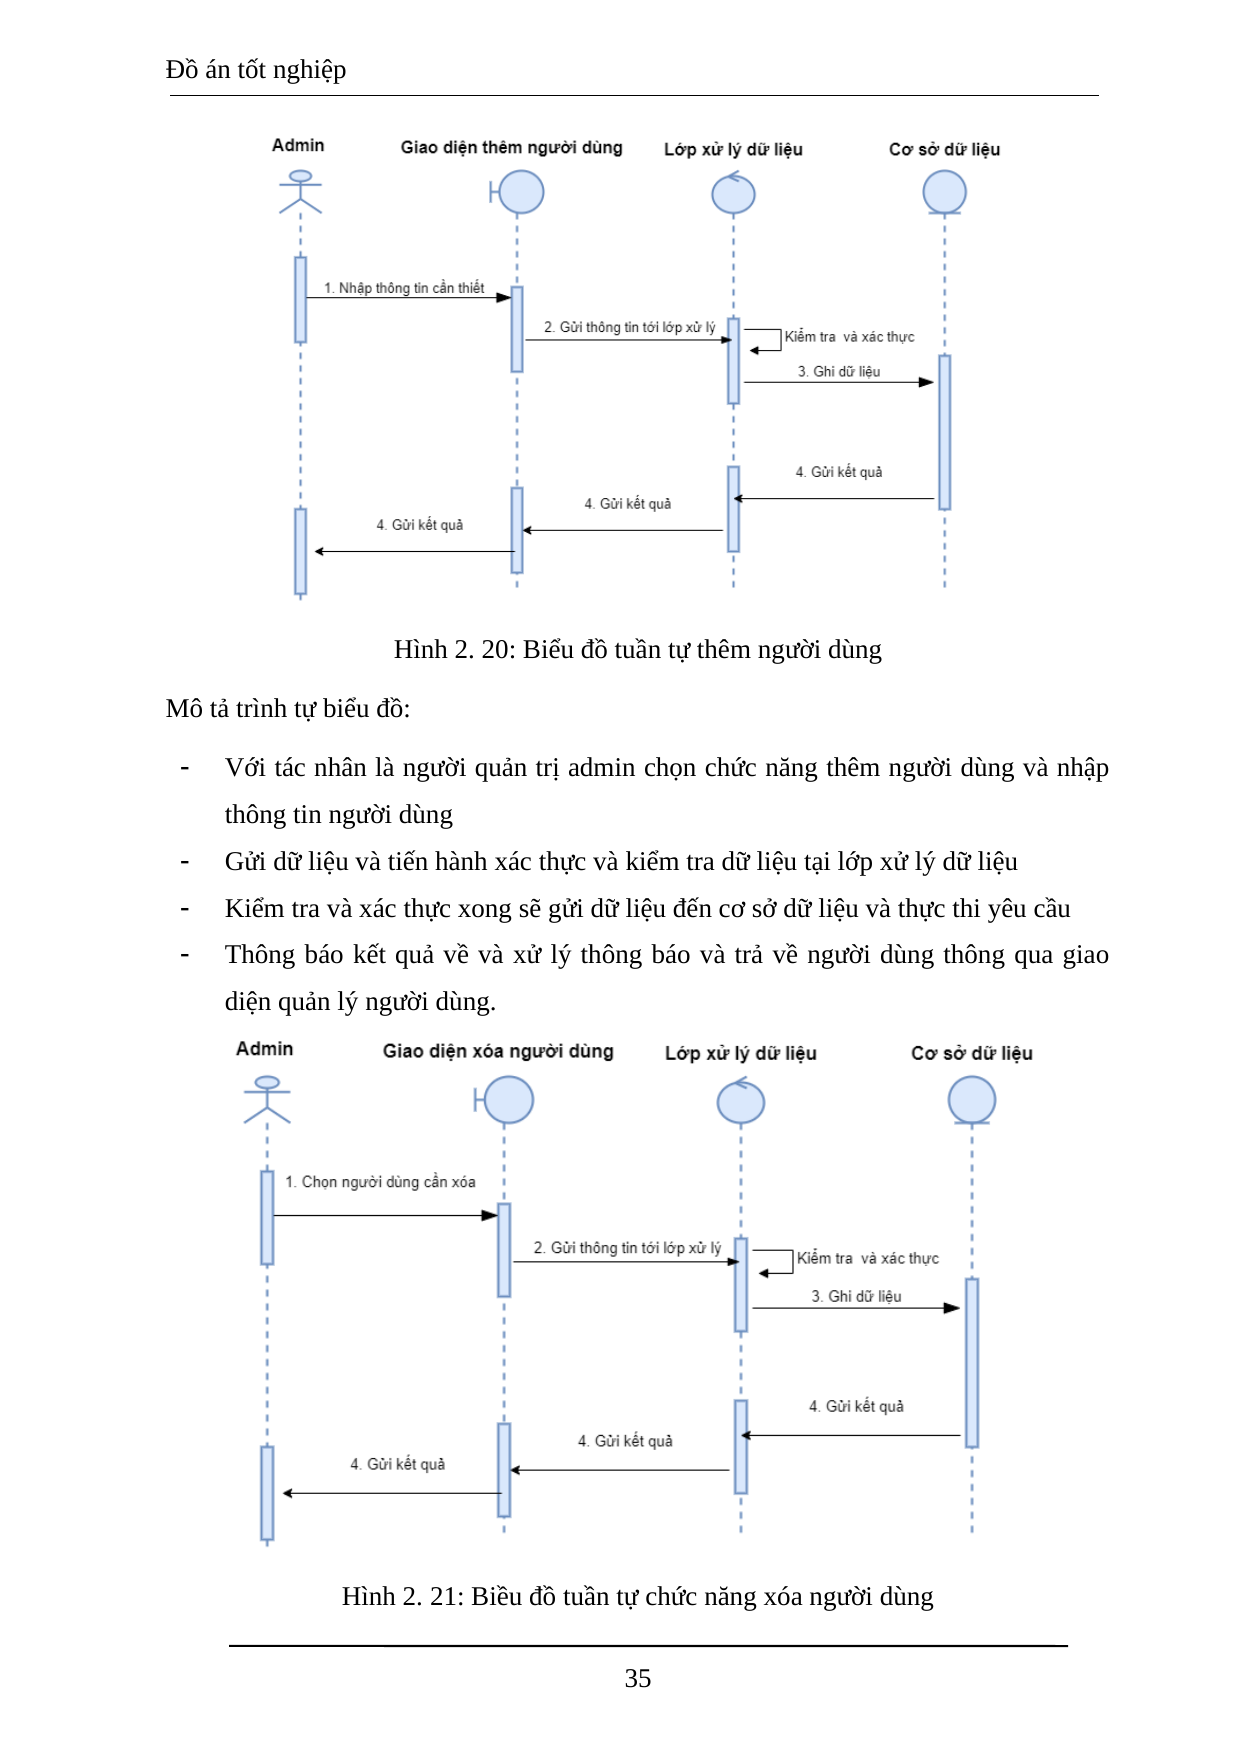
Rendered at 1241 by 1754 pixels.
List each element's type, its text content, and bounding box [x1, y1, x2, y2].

list Gửi dữ liệu và tiến hành xác thực và kiểm tra dữ liệu tại lớp xử lý dữ liệu [180, 845, 1110, 876]
picture [261, 130, 1014, 606]
list Thông báo kết quả về và xử lý thông báo và trả về người dùng thông qua giao diện quản lý người dùng. [180, 939, 1110, 1017]
text Mô tả trình tự biểu đồ: [165, 692, 1110, 723]
list Kiểm tra và xác thực xong sẽ gửi dữ liệu đến cơ sở dữ liệu và thực thi yêu cầu [180, 892, 1110, 923]
list Với tác nhân là người quản trị admin chọn chức năng thêm người dùng và nhập thông tin người dùng [180, 751, 1110, 829]
picture [224, 1032, 1048, 1553]
